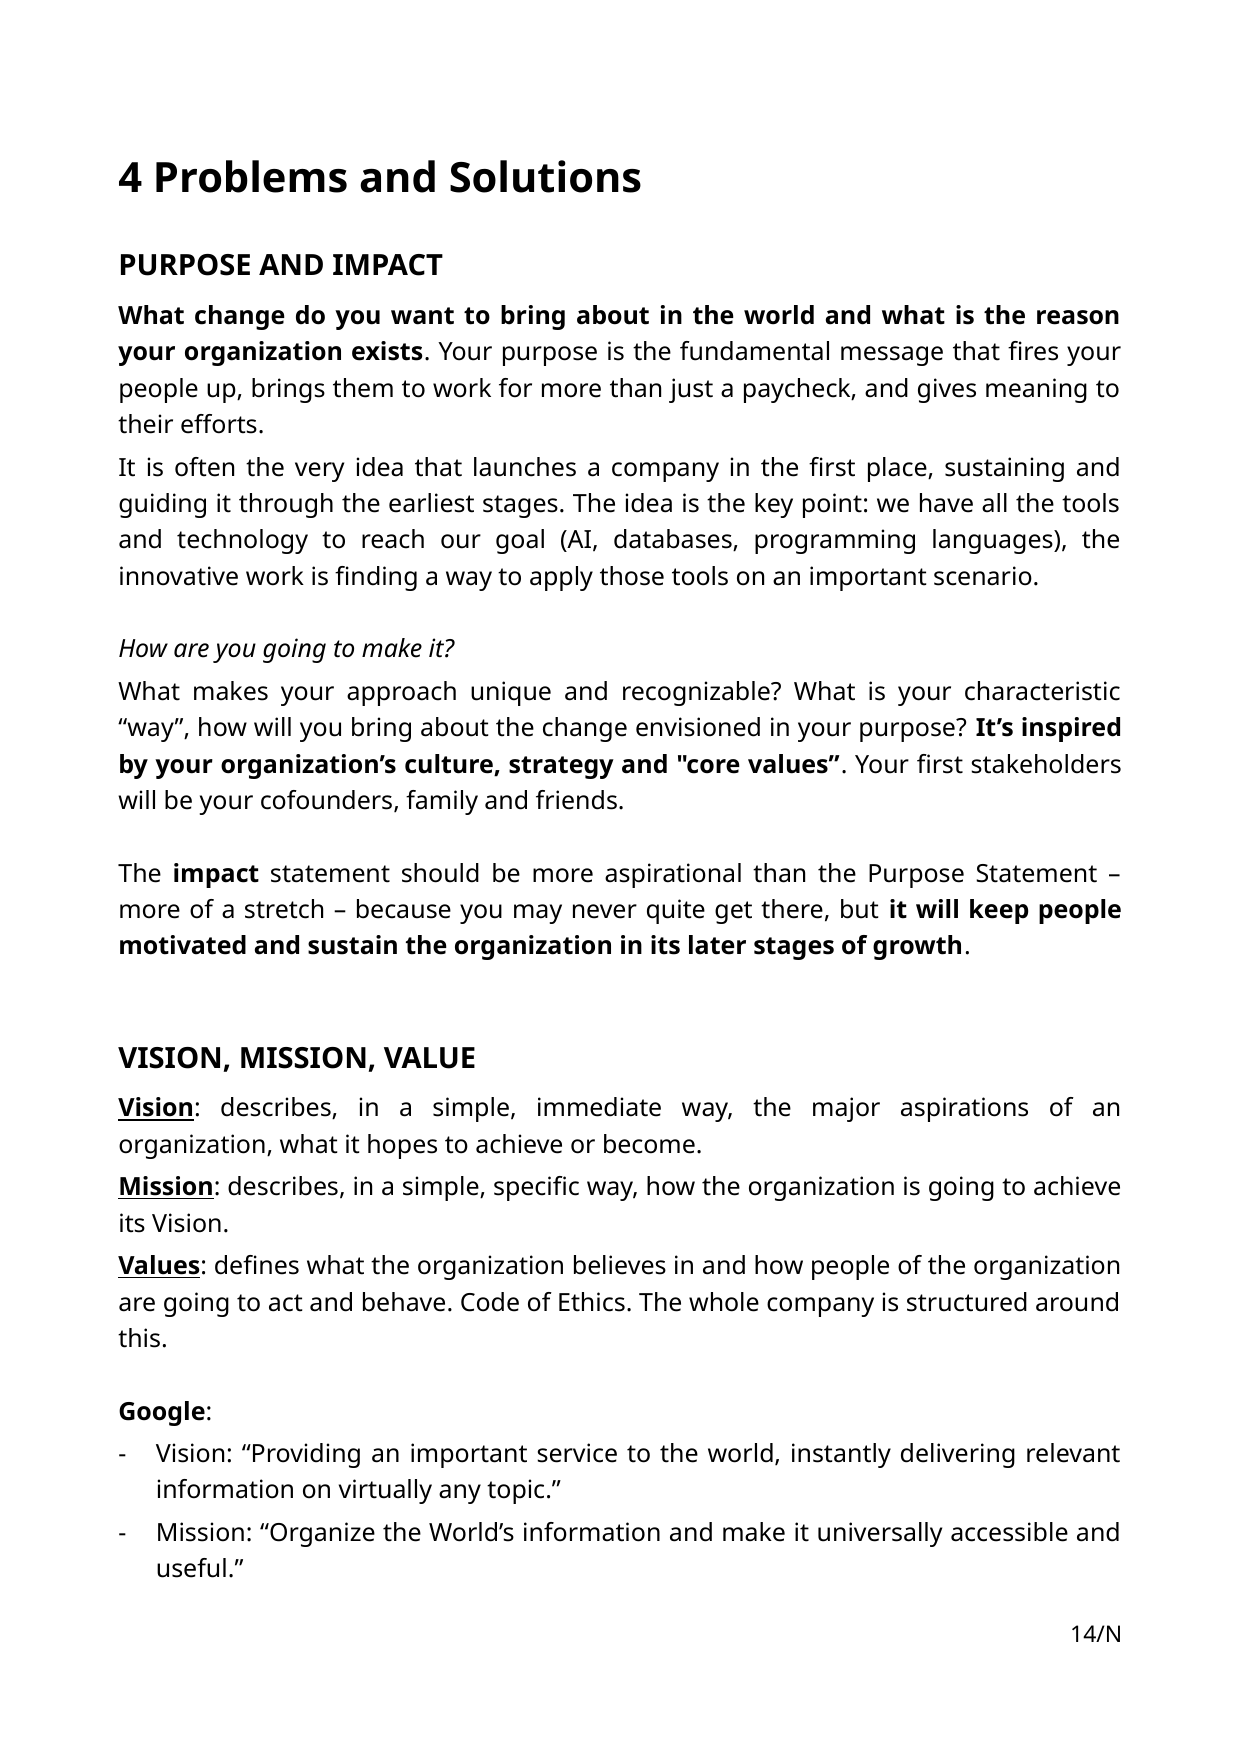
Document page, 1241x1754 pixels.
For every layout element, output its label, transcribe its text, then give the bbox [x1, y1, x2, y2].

text Mission: describes, in a simple, specific way, how the organization is going to achieve its Vision. [118, 1169, 1122, 1239]
text What makes your approach unique and recognizable? What is your characteristic “way”, how will you bring about the change envisioned in your purpose? It’s inspired by your organization’s culture, strategy and "core values”. Your first stakeholders will be your cofounders, family and friends. [118, 673, 1122, 817]
text It is often the very idea that launches a company in the first place, sustaining and guiding it through the earliest stages. The idea is the key point: we have all the tools and technology to reach our goal (AI, databases, programming languages), the innovative work is finding a way to apply those tools on an important scenario. [118, 449, 1122, 592]
text The impact statement should be more aspirational than the Purpose Statement – more of a stretch – because you may never quite get there, but it will keep people motivated and sustain the organization in its later stages of growth. [118, 855, 1122, 962]
text VISION, MISSION, VALUE [118, 1037, 1122, 1077]
text Vision: describes, in a simple, immediate way, the major aspirations of an organization, what it hopes to achieve or become. [118, 1090, 1122, 1160]
text PURPOSE AND IMPACT [118, 245, 1122, 284]
text How are you going to make it? [118, 631, 1122, 665]
list Mission: “Organize the World’s information and make it universally accessible and useful.” [118, 1515, 1122, 1585]
text Google: [118, 1393, 1122, 1427]
text Values: defines what the organization believes in and how people of the organization are going to act and behave. Code of Ethics. The whole company is structured around this. [118, 1248, 1122, 1354]
text What change do you want to bring about in the world and what is the reason your organization exists. Your purpose is the fundamental message that fires your people up, brings them to work for more than just a paycheck, and gives meaning to their efforts. [118, 297, 1122, 441]
list Vision: “Providing an important service to the world, instantly delivering relevant information on virtually any topic.” [118, 1436, 1122, 1506]
subtitle 4 Problems and Solutions [118, 148, 1122, 204]
